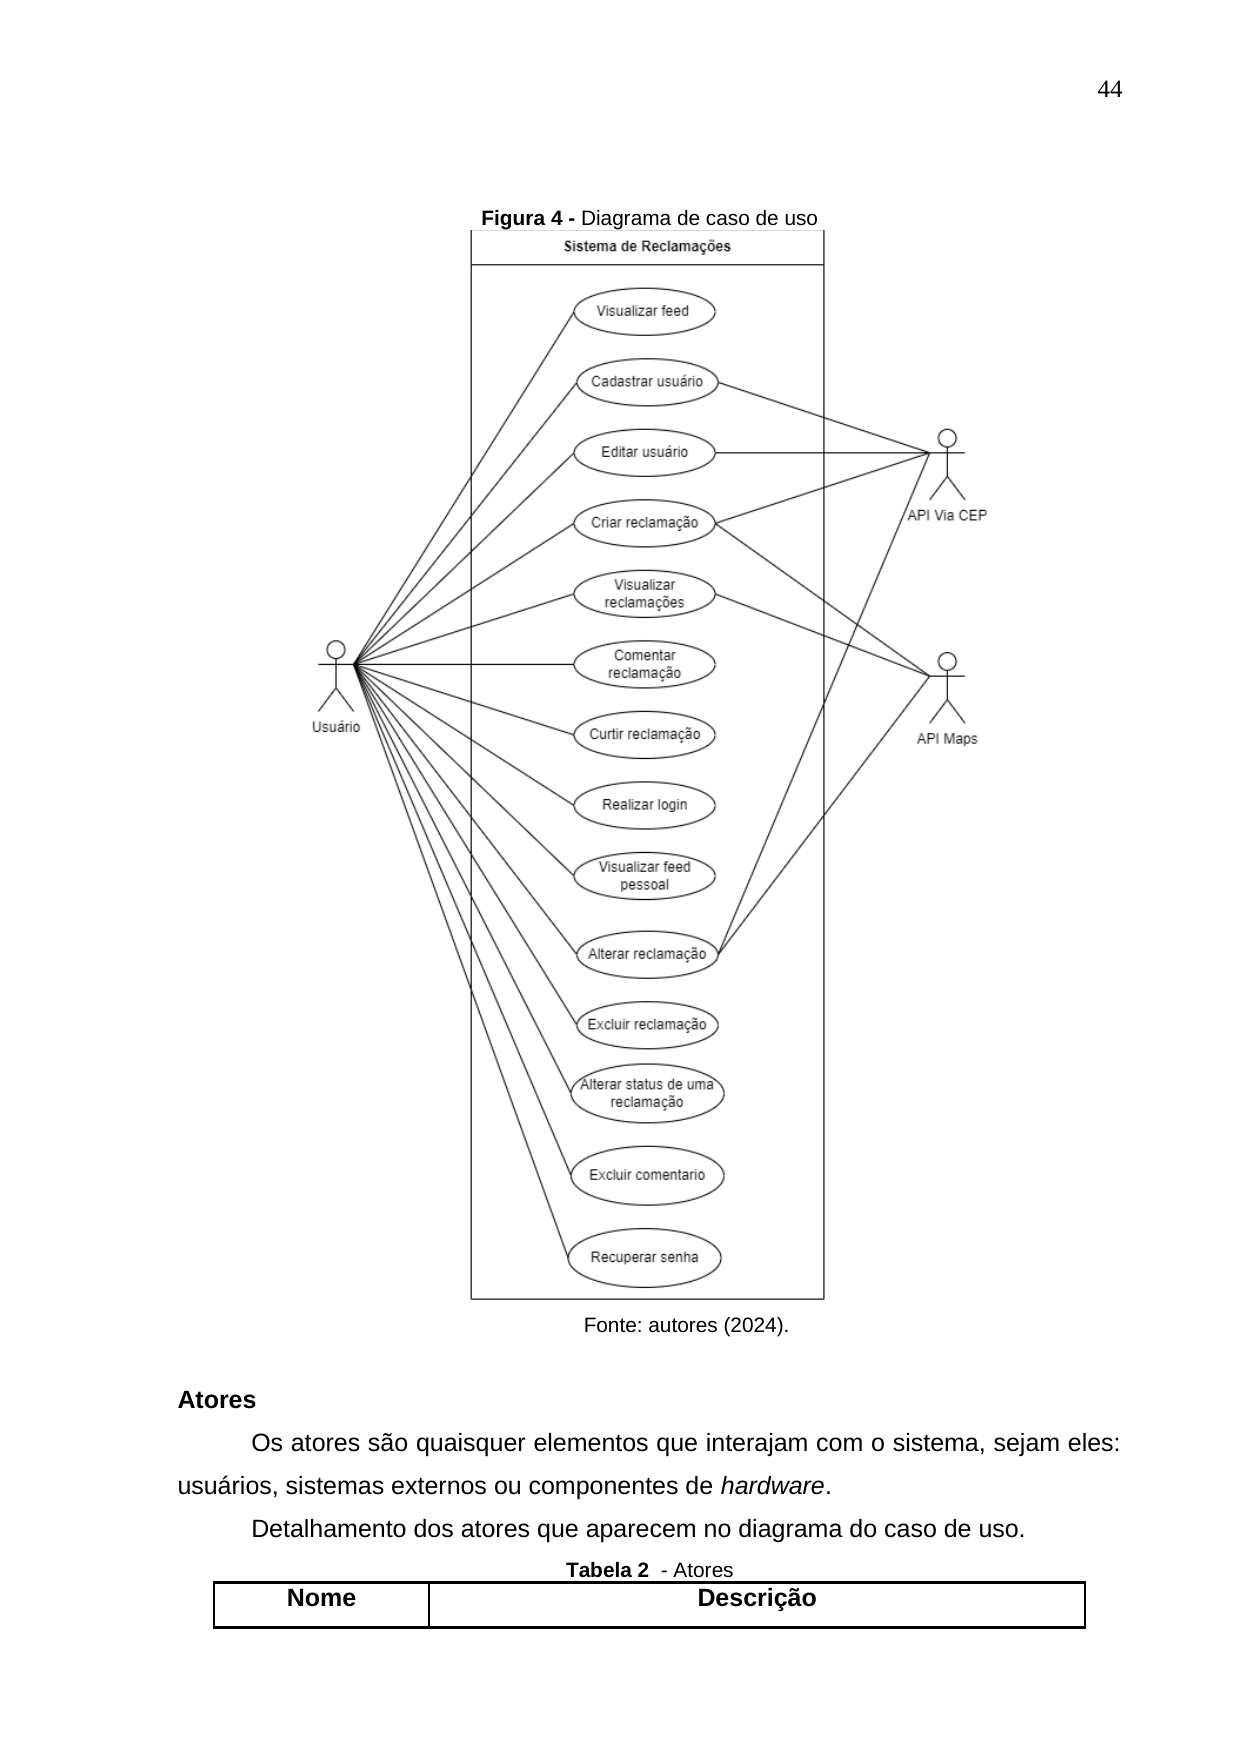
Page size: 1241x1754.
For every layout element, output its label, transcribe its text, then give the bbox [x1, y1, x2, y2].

text Tabela 2 - Atores [177, 1557, 1122, 1581]
text Figura 4 - Diagrama de caso de uso [177, 206, 1122, 230]
picture [312, 230, 988, 1301]
table_header Descrição [430, 1584, 1084, 1626]
text Os atores são quaisquer elementos que interajam com o sistema, sejam eles: usuários, sistemas externos ou componentes de hardware. Detalhamento dos atores que aparecem no diagrama do caso de uso. [177, 1428, 1122, 1543]
table_header Nome [215, 1584, 428, 1626]
text Atores [177, 1385, 1122, 1413]
text Fonte: autores (2024). [177, 1313, 1122, 1337]
